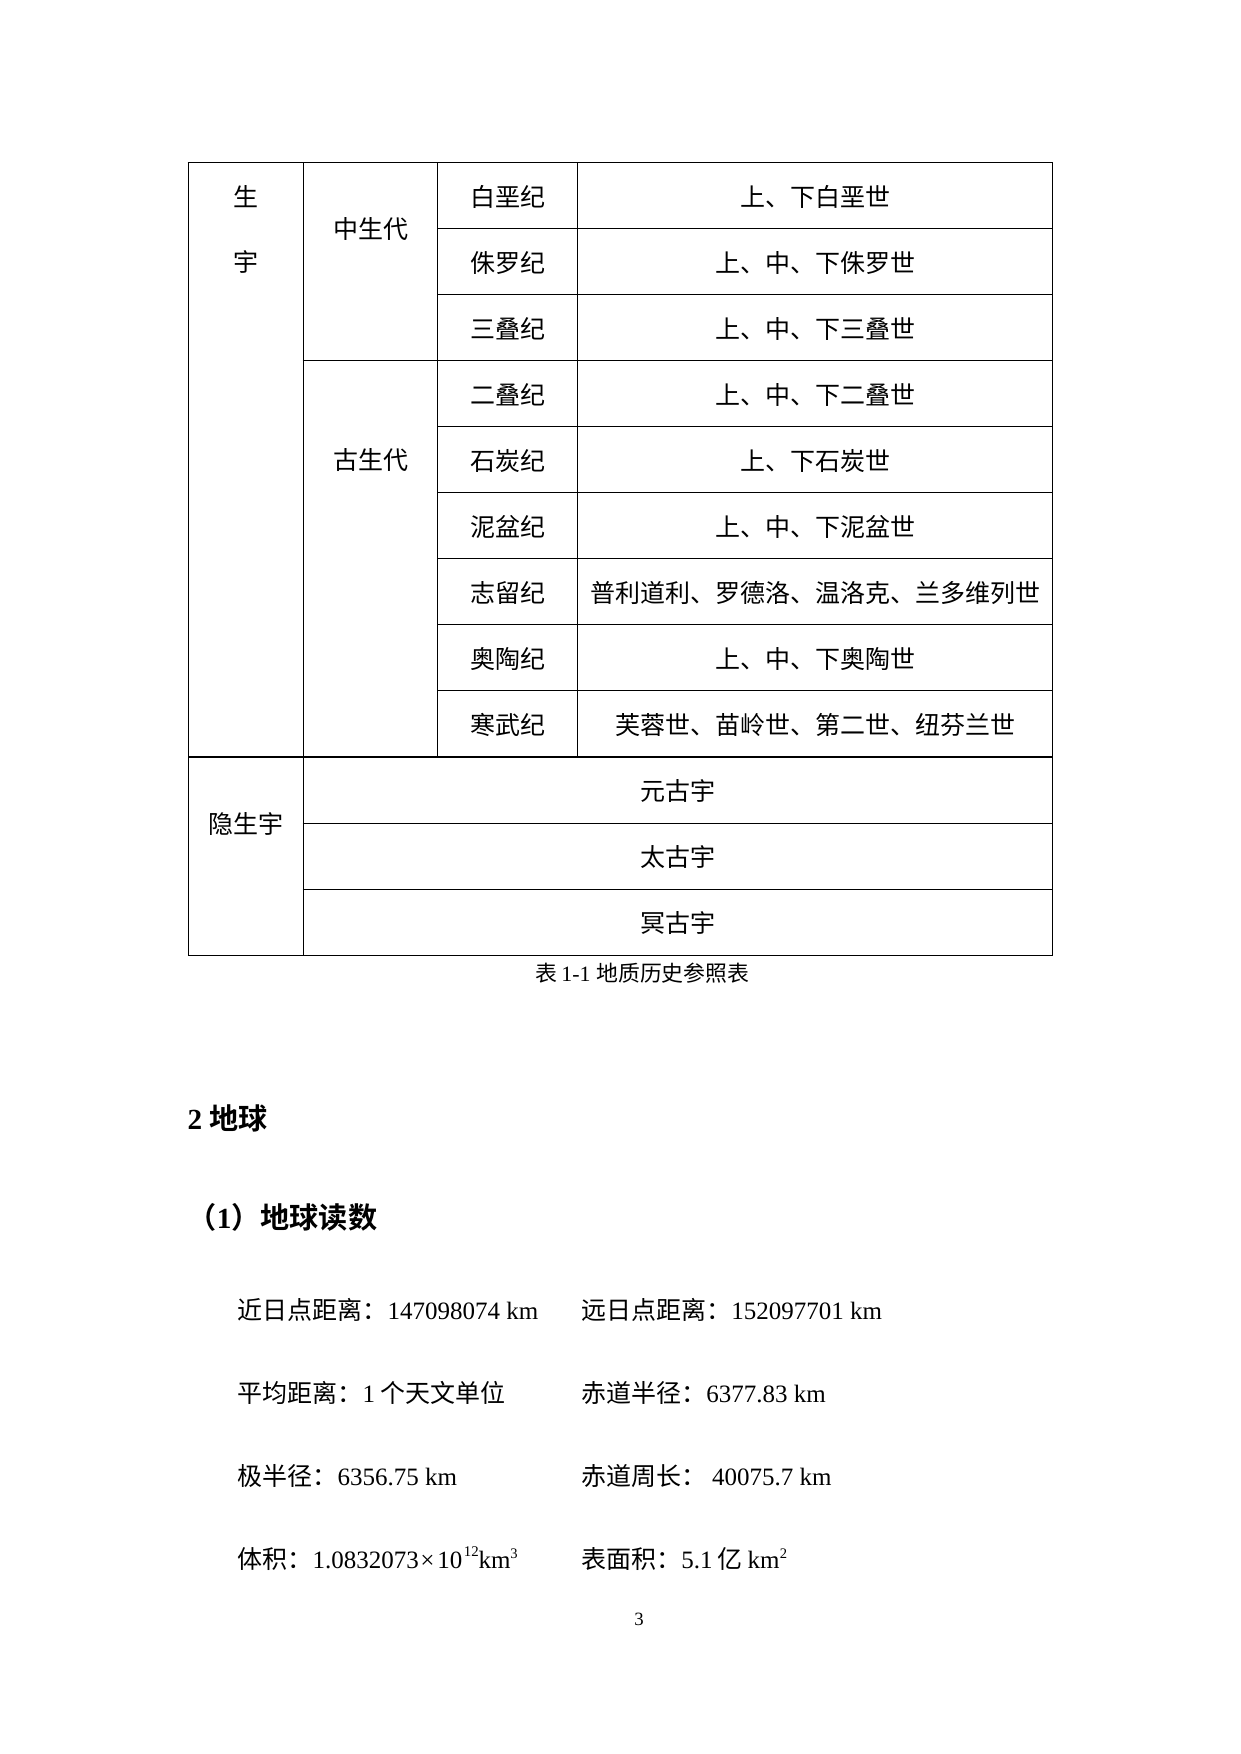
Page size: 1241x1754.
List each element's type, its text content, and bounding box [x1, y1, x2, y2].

table_cell 元古宇 [304, 758, 1052, 822]
table_cell 寒武纪 [438, 691, 577, 756]
table_cell 上、下白垩世 [578, 163, 1052, 228]
table_cell 奥陶纪 [438, 625, 577, 690]
subtitle 2 地球 [187, 1084, 1053, 1149]
table_cell 泥盆纪 [438, 493, 577, 558]
table_cell 冥古宇 [304, 890, 1052, 954]
table_cell 志留纪 [438, 559, 577, 624]
text 极半径：6356.75 km 赤道周长： 40075.7 km [187, 1442, 1053, 1507]
table_cell 普利道利、罗德洛、温洛克、兰多维列世 [578, 559, 1052, 624]
table_cell 石炭纪 [438, 427, 577, 492]
text 表1-1 地质历史参照表 [187, 956, 1053, 988]
table_cell 侏罗纪 [438, 229, 577, 294]
table_cell 中生代 [304, 163, 437, 360]
text 平均距离：1个天文单位 赤道半径：6377.83 km [187, 1359, 1053, 1424]
text 体积：1.0832073km3 表面积：5.1亿km2 [187, 1525, 1053, 1590]
table_cell 上、中、下侏罗世 [578, 229, 1052, 294]
table_cell 白垩纪 [438, 163, 577, 228]
table_cell 芙蓉世、苗岭世、第二世、纽芬兰世 [578, 691, 1052, 756]
table_cell 上、中、下二叠世 [578, 361, 1052, 426]
table_cell 上、中、下奥陶世 [578, 625, 1052, 690]
table_cell 上、中、下三叠世 [578, 295, 1052, 360]
table_cell 上、中、下泥盆世 [578, 493, 1052, 558]
table_cell 太古宇 [304, 824, 1052, 888]
table_cell 上、下石炭世 [578, 427, 1052, 492]
table_cell 三叠纪 [438, 295, 577, 360]
table_cell 二叠纪 [438, 361, 577, 426]
table_cell 隐生宇 [189, 758, 303, 954]
text 近日点距离：147098074 km 远日点距离：152097701 km [187, 1276, 1053, 1341]
subtitle （1）地球读数 [187, 1184, 1053, 1249]
table_cell 古生代 [304, 361, 437, 756]
